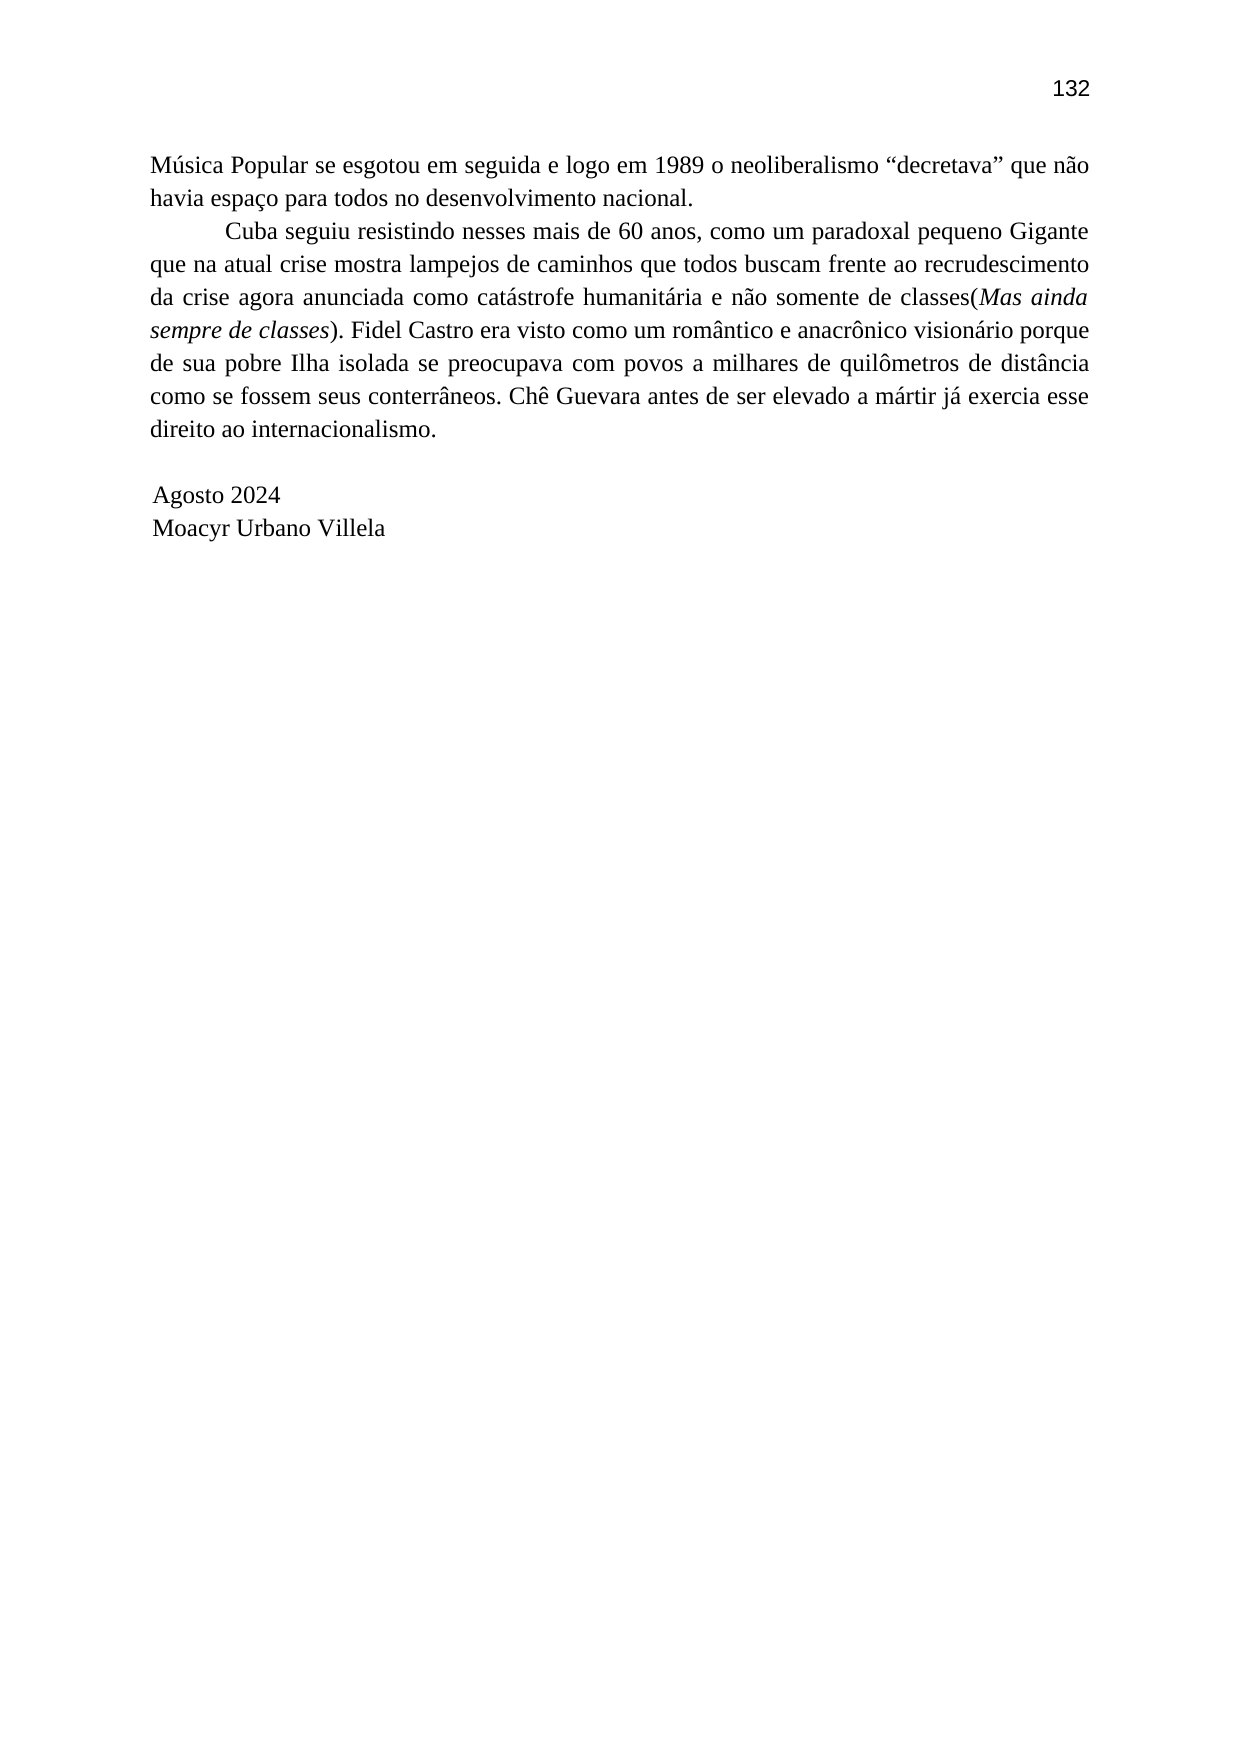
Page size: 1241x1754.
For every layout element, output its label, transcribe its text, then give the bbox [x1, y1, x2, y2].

text Moacyr Urbano Villela [152, 513, 1090, 542]
text Agosto 2024 [152, 480, 1090, 509]
text Cuba seguiu resistindo nesses mais de 60 anos, como um paradoxal pequeno Gigante que na atual crise mostra lampejos de caminhos que todos buscam frente ao recrudescimento da crise agora anunciada como catástrofe humanitária e não somente de classes(Mas ainda sempre de classes). Fidel Castro era visto como um romântico e anacrônico visionário porque de sua pobre Ilha isolada se preocupava com povos a milhares de quilômetros de distância como se fossem seus conterrâneos. Chê Guevara antes de ser elevado a mártir já exercia esse direito ao internacionalismo. [150, 216, 1090, 443]
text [150, 150, 1090, 212]
